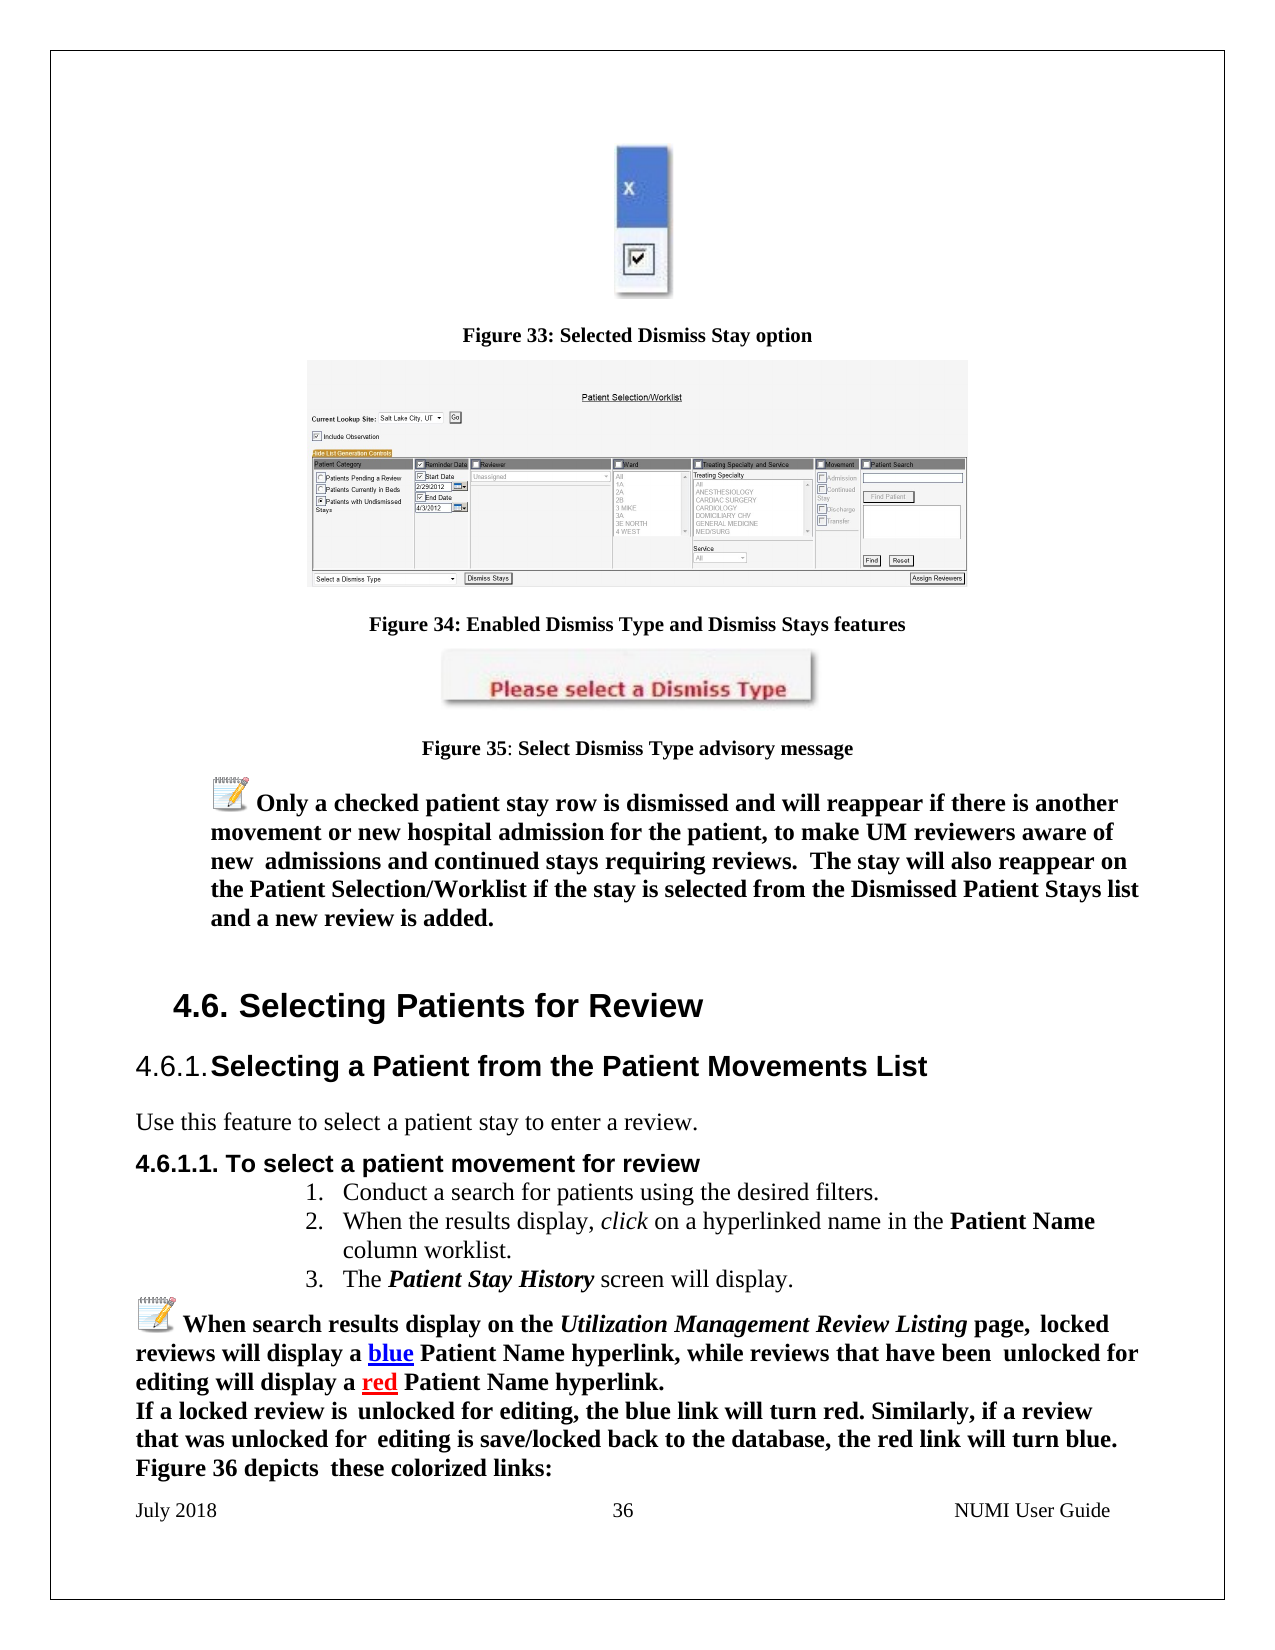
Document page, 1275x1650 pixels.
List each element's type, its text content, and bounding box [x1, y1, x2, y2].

list Only a checked patient stay row is dismissed and will reappear if there is another movement or new hospital admission for the patient, to make UM reviewers aware of new admissions and continued stays requiring reviews. The stay will also reappear on the Patient Selection/Worklist if the stay is selected from the Dismissed Patient Stays list and a new review is added. [210, 773, 1139, 932]
picture [440, 648, 822, 711]
list The Patient Stay History screen will display. [305, 1264, 1139, 1292]
picture [307, 360, 968, 587]
subtitle Selecting a Patient from the Patient Movements List [135, 1049, 1139, 1083]
picture [135, 1292, 177, 1333]
text Figure 35: Select Dismiss Type advisory message [135, 736, 1139, 760]
text When search results display on the Utilization Management Review Listing page, locked reviews will display a blue Patient Name hyperlink, while reviews that have been unlocked for editing will display a red Patient Name hyperlink. [135, 1292, 1139, 1396]
text Use this feature to select a patient stay to enter a review. [135, 1107, 1139, 1136]
subtitle To select a patient movement for review [135, 1149, 1139, 1177]
text Figure 34: Enabled Dismiss Type and Dismiss Stays features [135, 612, 1139, 636]
picture [614, 143, 674, 299]
subtitle Selecting Patients for Review [173, 986, 1139, 1024]
text If a locked review is unlocked for editing, the blue link will turn red. Similarly, if a review that was unlocked for editing is save/locked back to the database, the red link will turn blue. Figure 36 depicts these colorized links: [135, 1396, 1139, 1482]
list Conduct a search for patients using the desired filters. [305, 1177, 1139, 1206]
picture [210, 772, 250, 812]
text Figure 33: Selected Dismiss Stay option [135, 323, 1139, 347]
list When the results display, click on a hyperlinked name in the Patient Name column worklist. [305, 1206, 1139, 1264]
